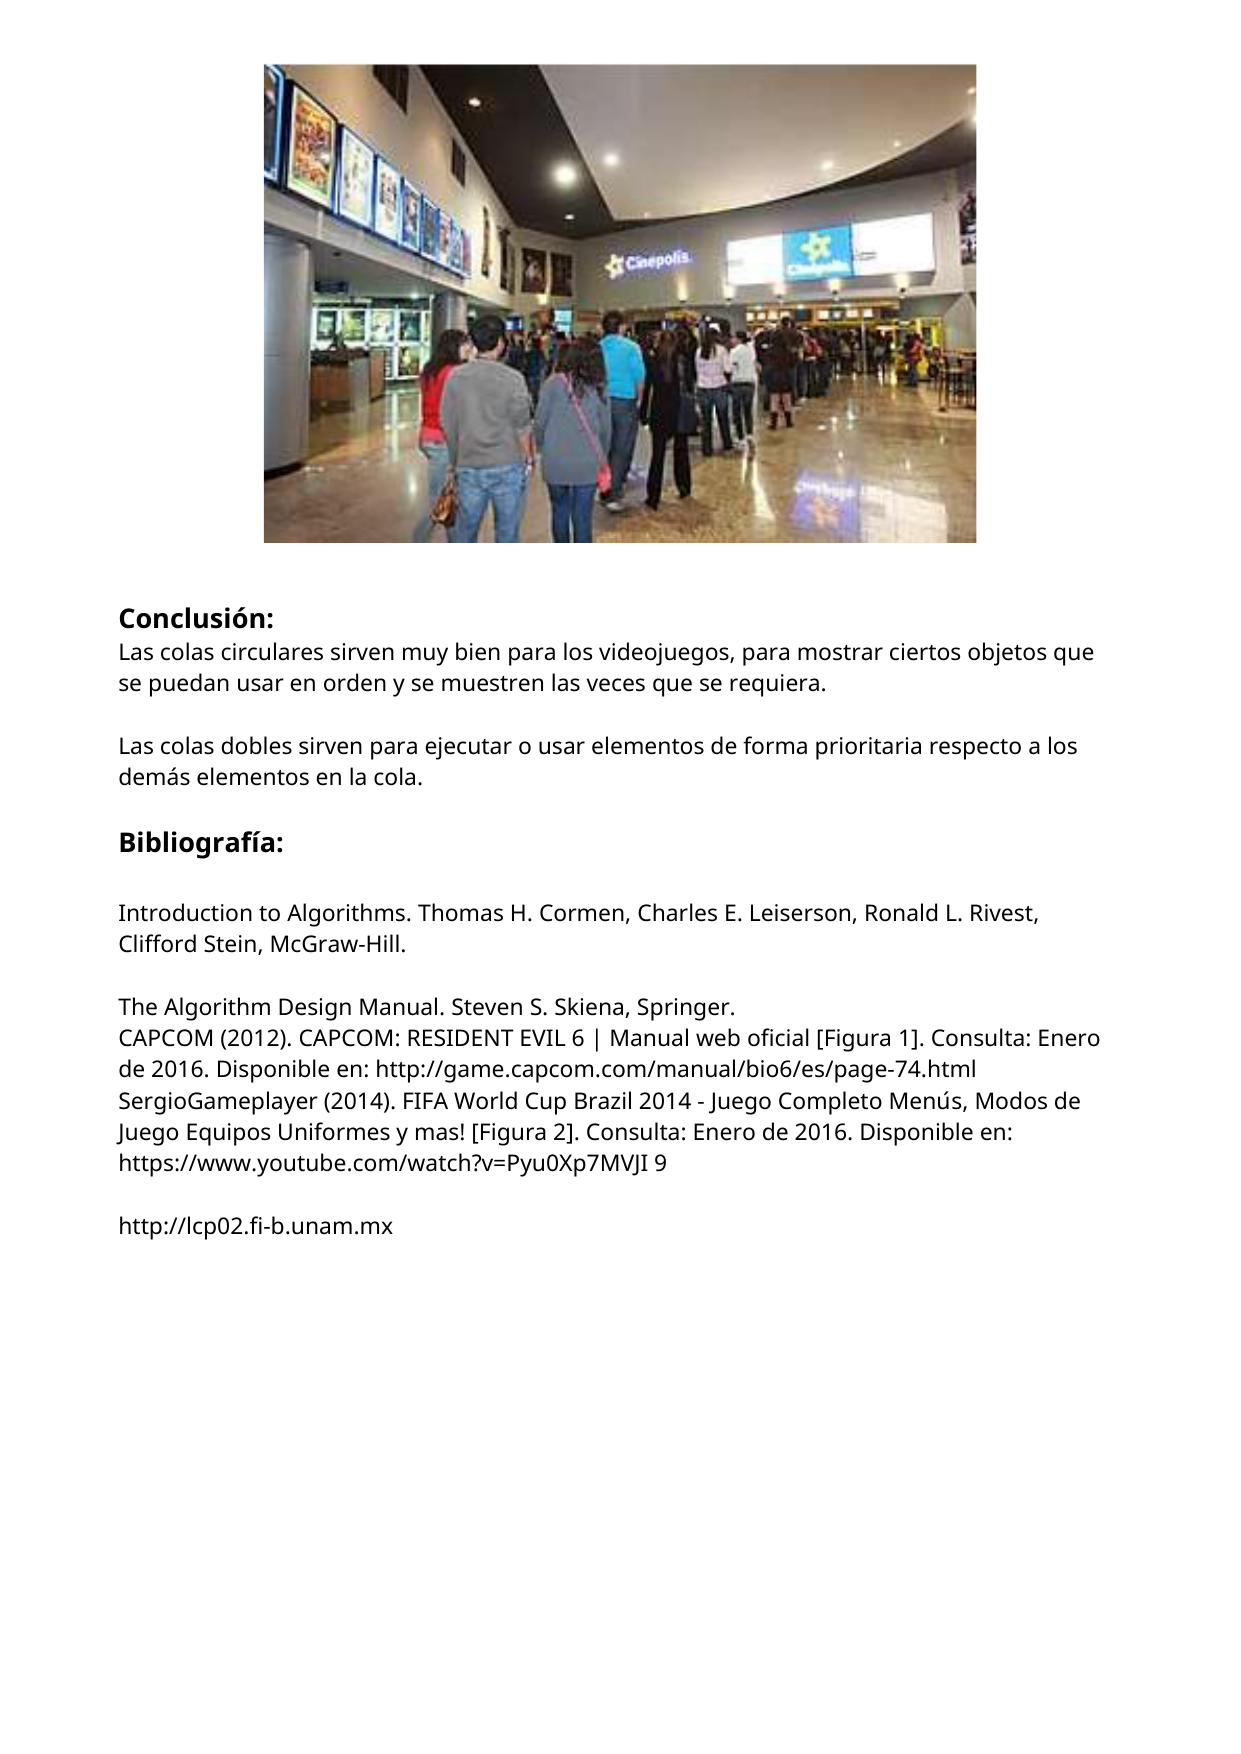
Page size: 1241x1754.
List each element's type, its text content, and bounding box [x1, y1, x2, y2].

text Conclusión: [118, 599, 1122, 636]
text CAPCOM (2012). CAPCOM: RESIDENT EVIL 6 | Manual web oficial [Figura 1]. Consulta: Enero de 2016. Disponible en: http://game.capcom.com/manual/bio6/es/page-74.html [118, 1022, 1122, 1085]
text SergioGameplayer (2014). FIFA World Cup Brazil 2014 - Juego Completo Menús, Modos de Juego Equipos Uniformes y mas! [Figura 2]. Consulta: Enero de 2016. Disponible en: https://www.youtube.com/watch?v=Pyu0Xp7MVJI 9 [118, 1085, 1122, 1178]
text Introduction to Algorithms. Thomas H. Cormen, Charles E. Leiserson, Ronald L. Rivest, Clifford Stein, McGraw-Hill. [118, 897, 1122, 960]
picture [263, 63, 977, 543]
text http://lcp02.fi-b.unam.mx [118, 1210, 1122, 1241]
text The Algorithm Design Manual. Steven S. Skiena, Springer. [118, 991, 1122, 1022]
text Las colas circulares sirven muy bien para los videojuegos, para mostrar ciertos objetos que se puedan usar en orden y se muestren las veces que se requiera. [118, 636, 1122, 698]
text Bibliografía: [118, 823, 1122, 860]
text Las colas dobles sirven para ejecutar o usar elementos de forma prioritaria respecto a los demás elementos en la cola. [118, 730, 1122, 792]
